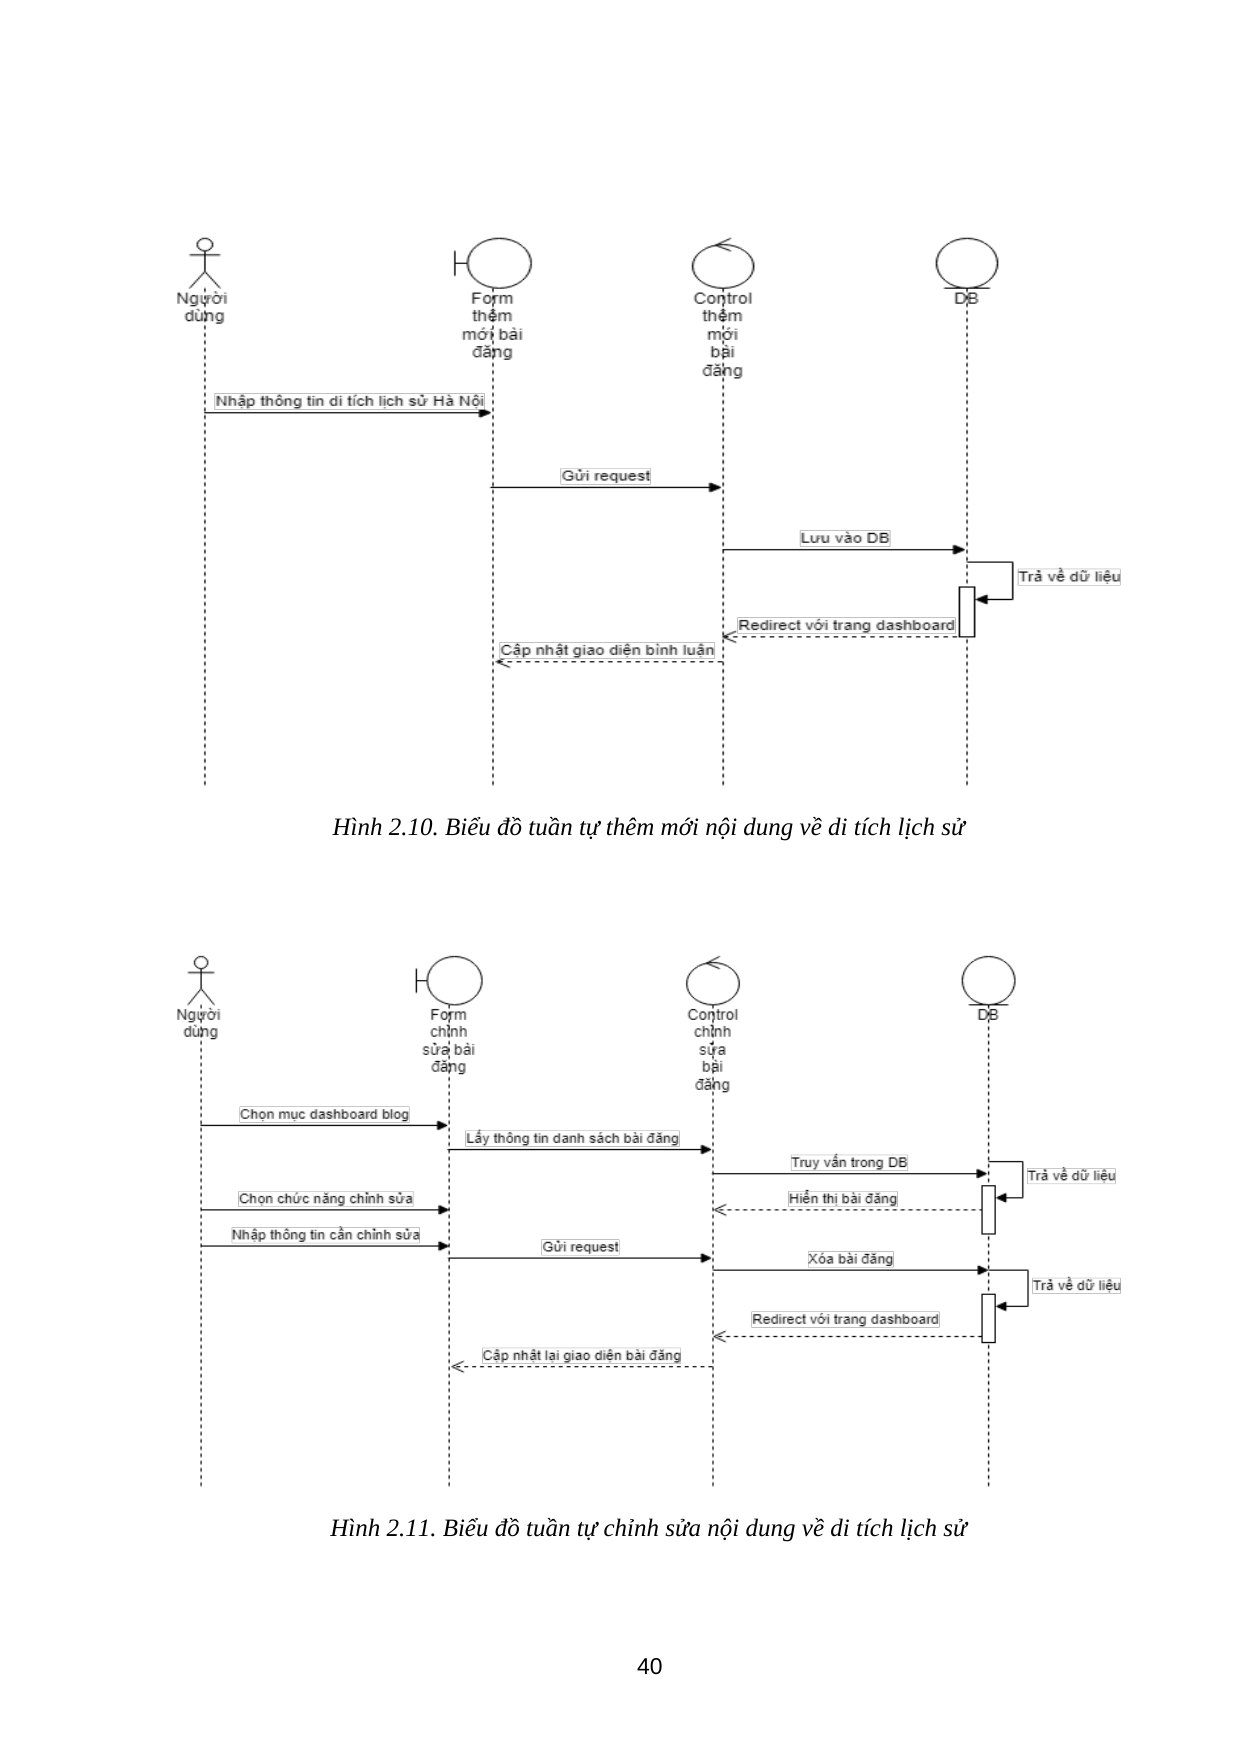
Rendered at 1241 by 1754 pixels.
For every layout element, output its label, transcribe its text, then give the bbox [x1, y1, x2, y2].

text Hình 2.11. Biểu đồ tuần tự chỉnh sửa nội dung về di tích lịch sử [177, 1513, 1122, 1542]
text Hình 2.10. Biểu đồ tuần tự thêm mới nội dung về di tích lịch sử [177, 812, 1122, 841]
picture [177, 147, 1122, 787]
picture [177, 868, 1122, 1488]
